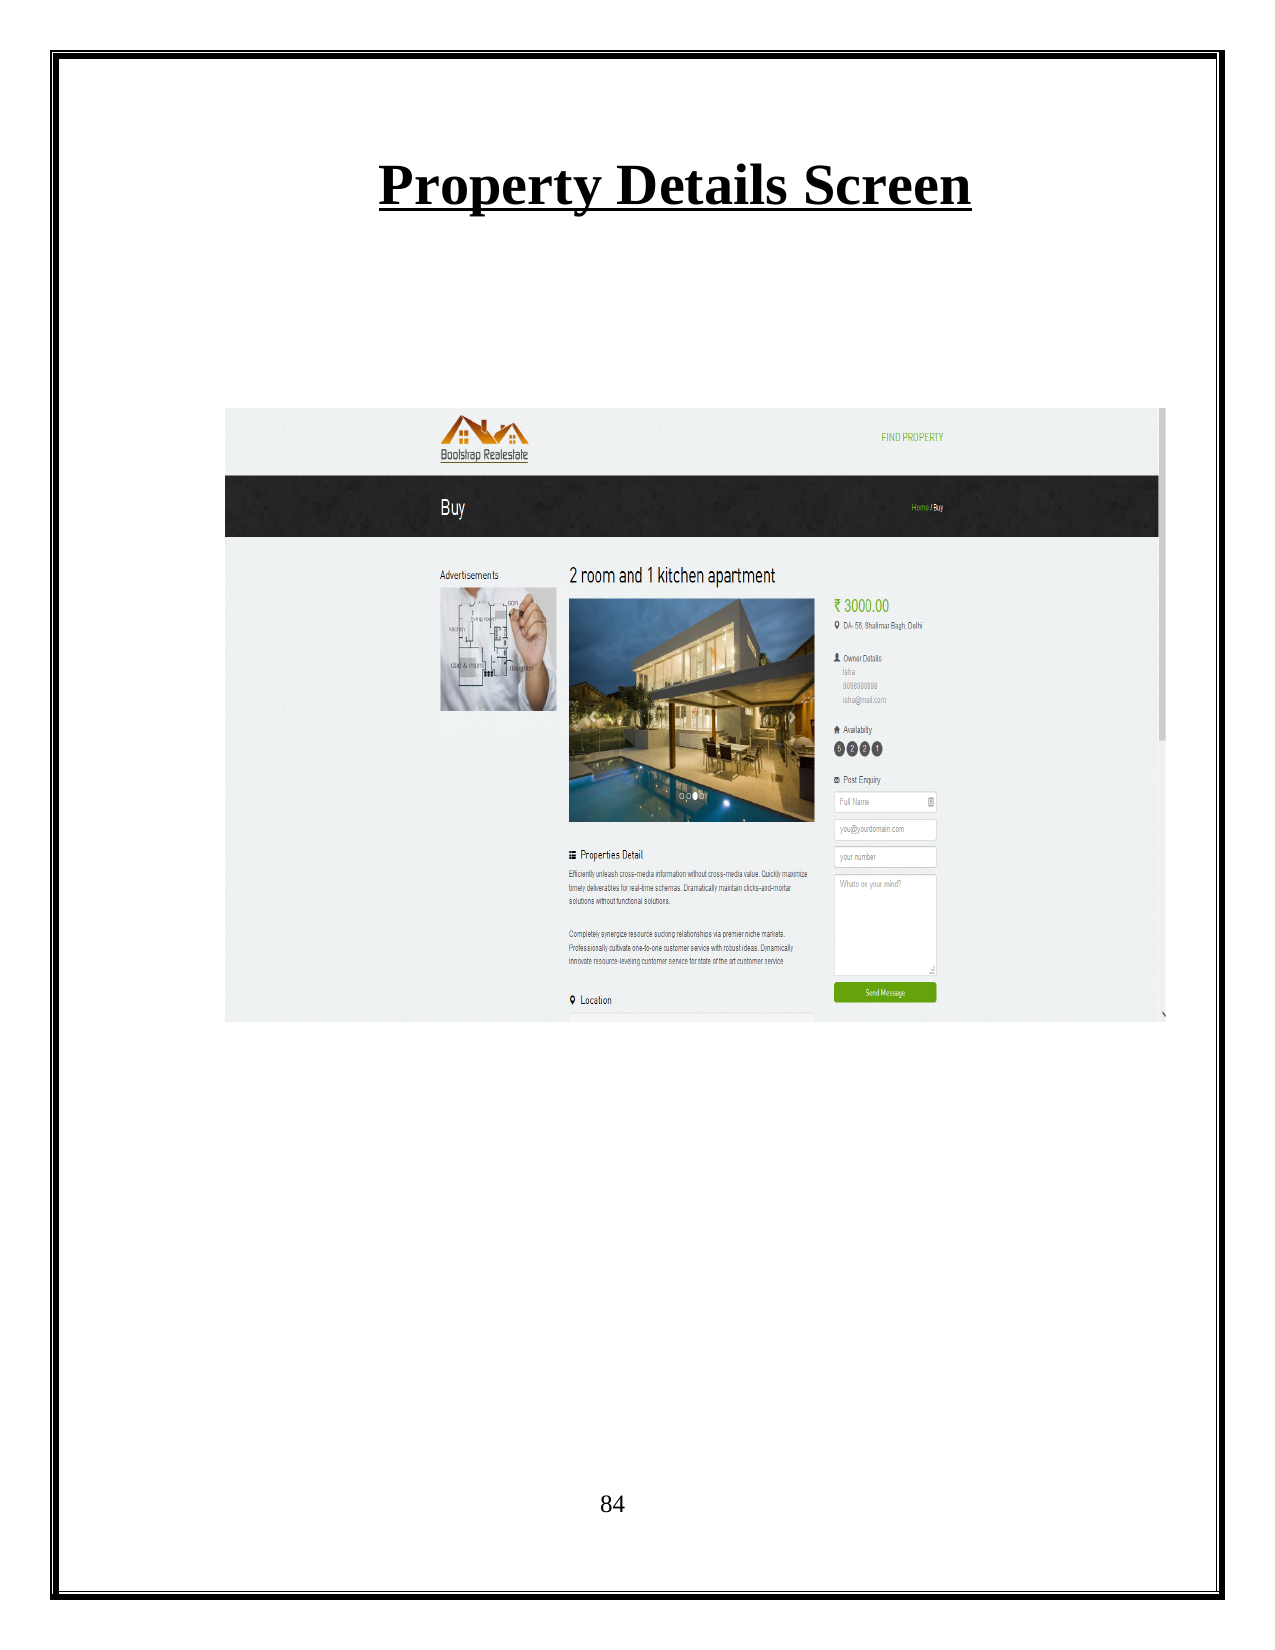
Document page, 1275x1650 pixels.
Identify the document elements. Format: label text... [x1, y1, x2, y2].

picture [225, 408, 1166, 1022]
text Property Details Screen [225, 150, 1125, 217]
